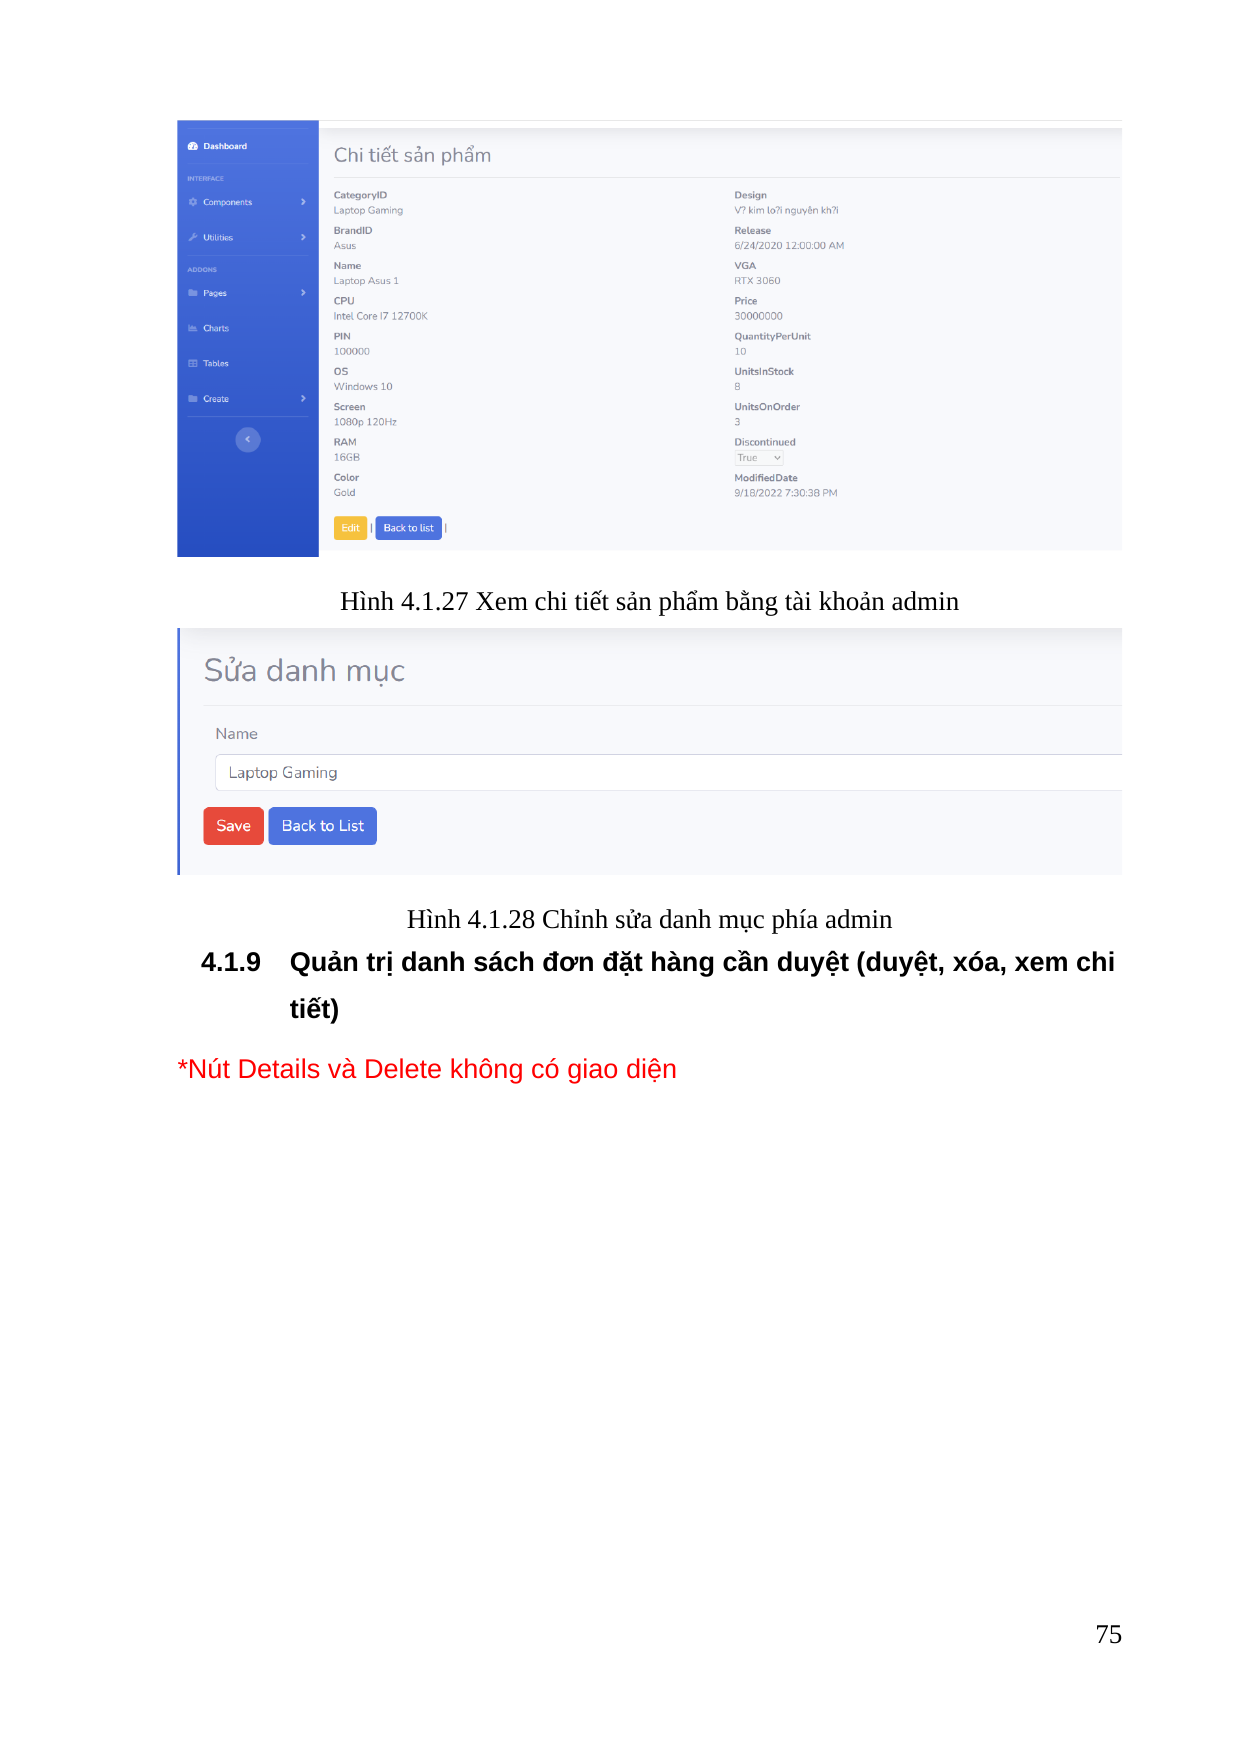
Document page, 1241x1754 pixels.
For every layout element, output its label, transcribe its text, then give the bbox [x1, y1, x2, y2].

picture [177, 118, 1123, 557]
text *Nút Details và Delete không có giao diện [177, 1053, 1122, 1084]
picture [177, 628, 1123, 875]
subtitle Quản trị danh sách đơn đặt hàng cần duyệt (duyệt, xóa, xem chi tiết) [201, 946, 1122, 1024]
